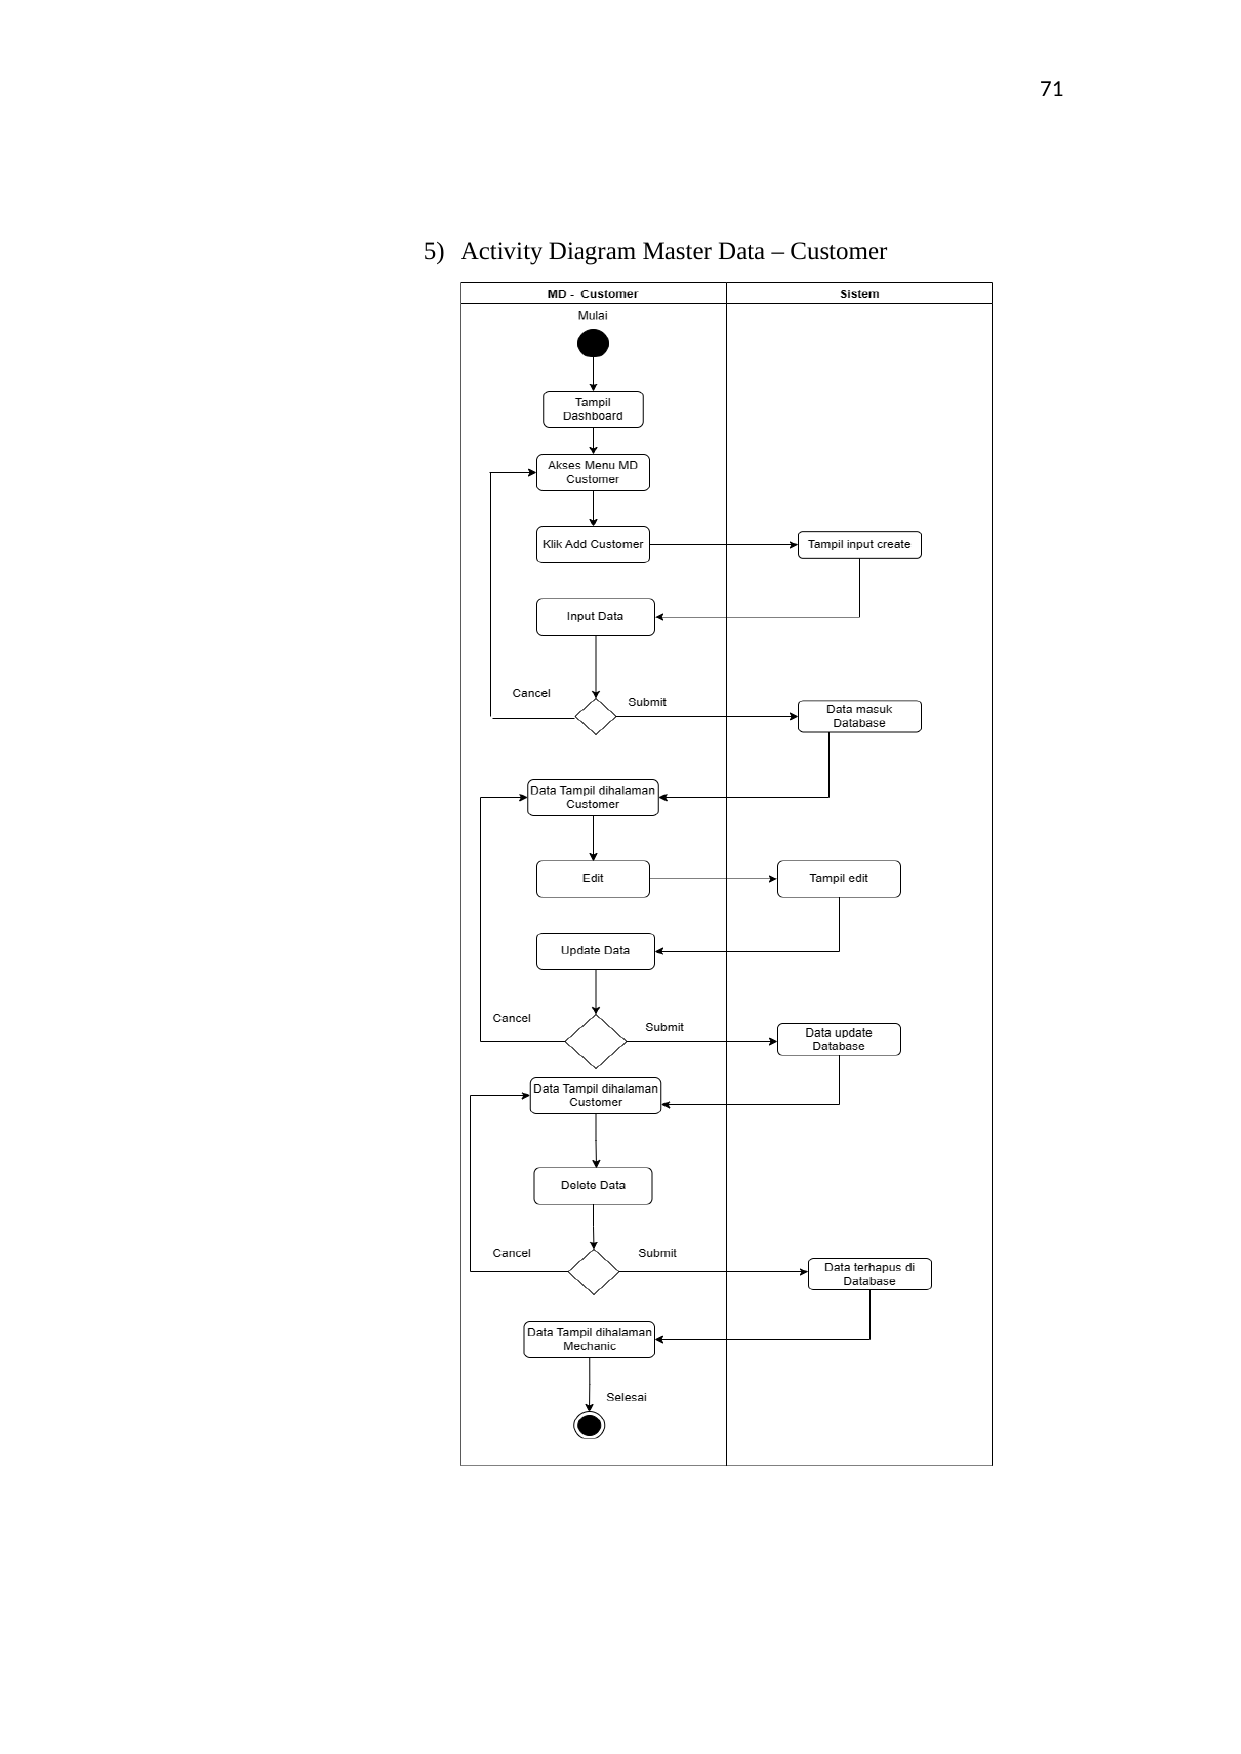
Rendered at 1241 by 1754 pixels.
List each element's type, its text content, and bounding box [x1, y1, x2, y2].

picture [460, 282, 993, 1466]
list Activity Diagram Master Data – Customer [423, 236, 1063, 265]
